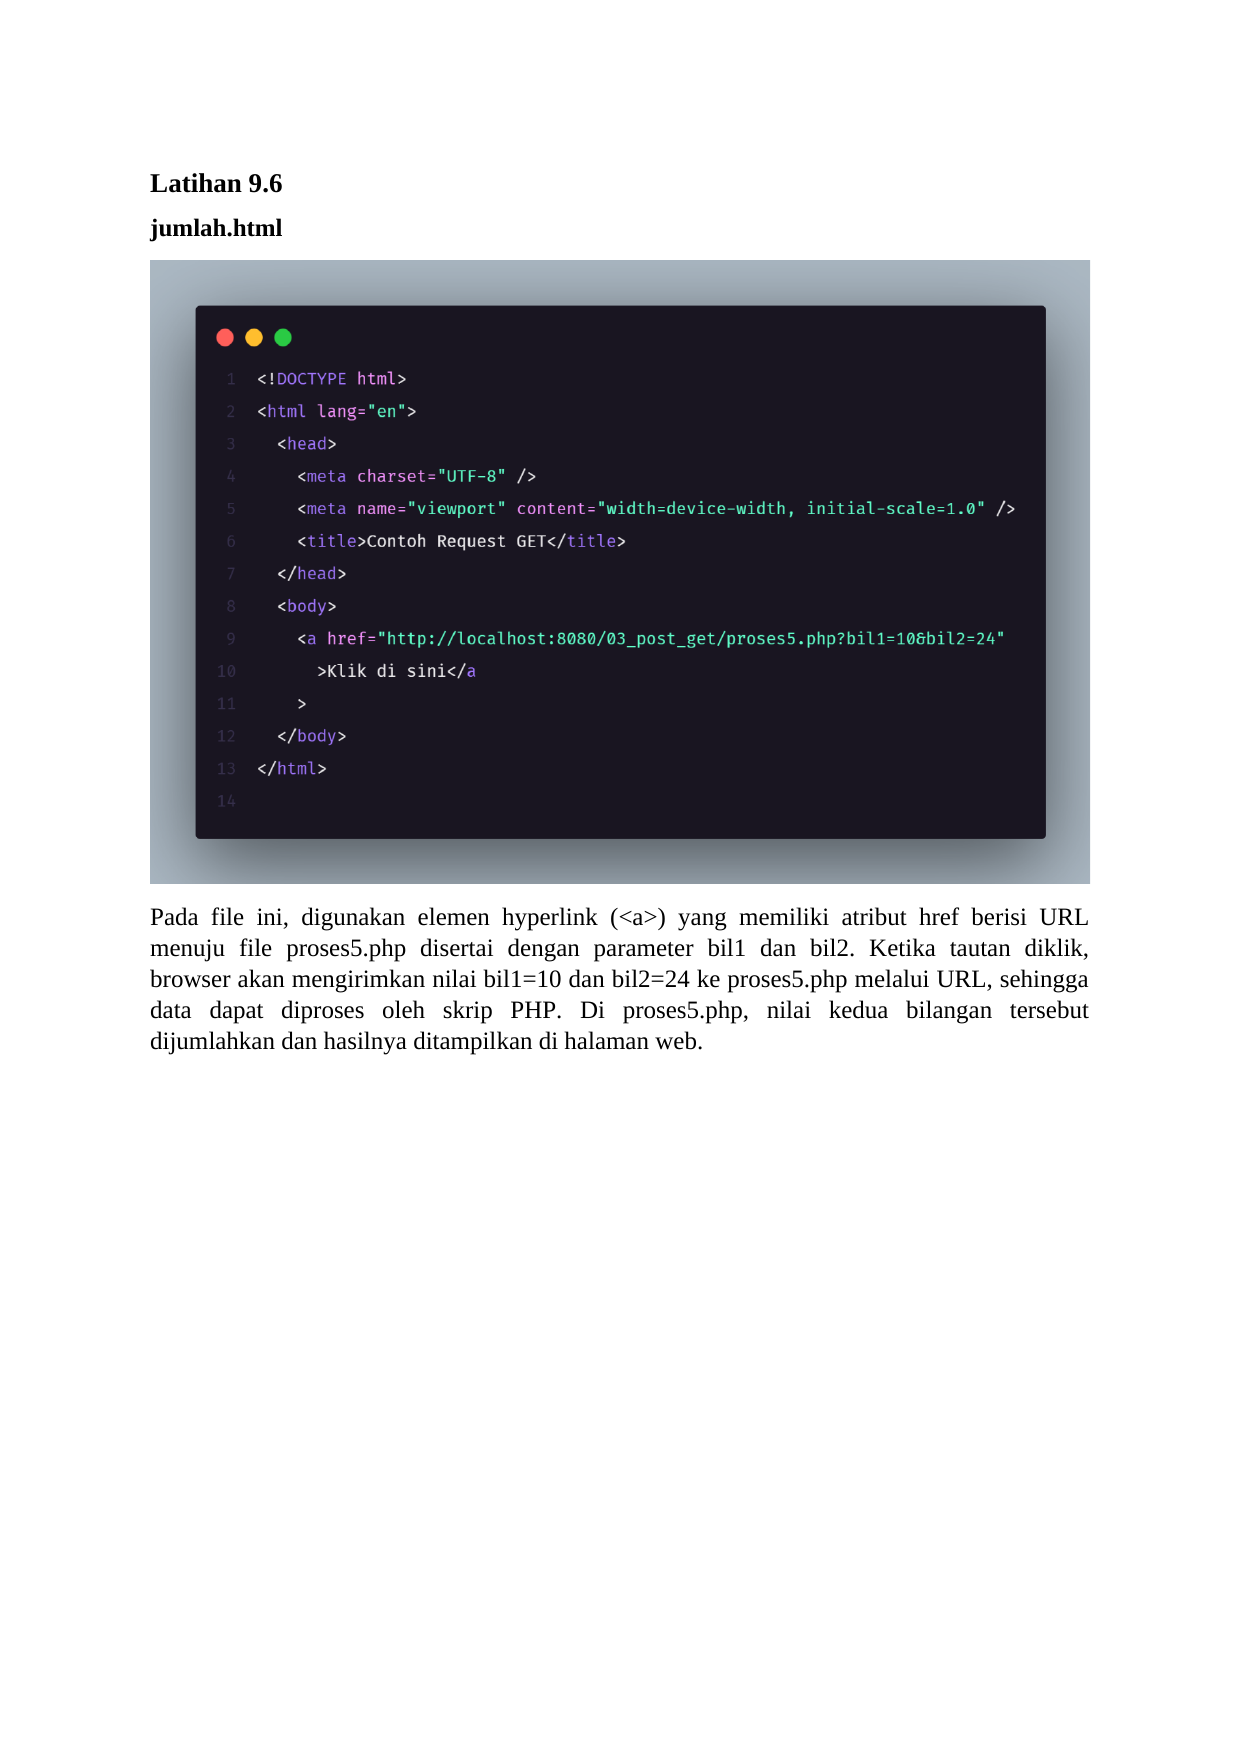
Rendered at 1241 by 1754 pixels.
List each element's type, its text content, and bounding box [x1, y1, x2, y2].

text Pada file ini, digunakan elemen hyperlink (<a>) yang memiliki atribut href berisi URL menuju file proses5.php disertai dengan parameter bil1 dan bil2. Ketika tautan diklik, browser akan mengirimkan nilai bil1=10 dan bil2=24 ke proses5.php melalui URL, sehingga data dapat diproses oleh skrip PHP. Di proses5.php, nilai kedua bilangan tersebut dijumlahkan dan hasilnya ditampilkan di halaman web. [150, 902, 1090, 1055]
subtitle Latihan 9.6 [150, 167, 1090, 198]
picture [150, 260, 1091, 884]
text jumlah.html [150, 213, 1090, 241]
